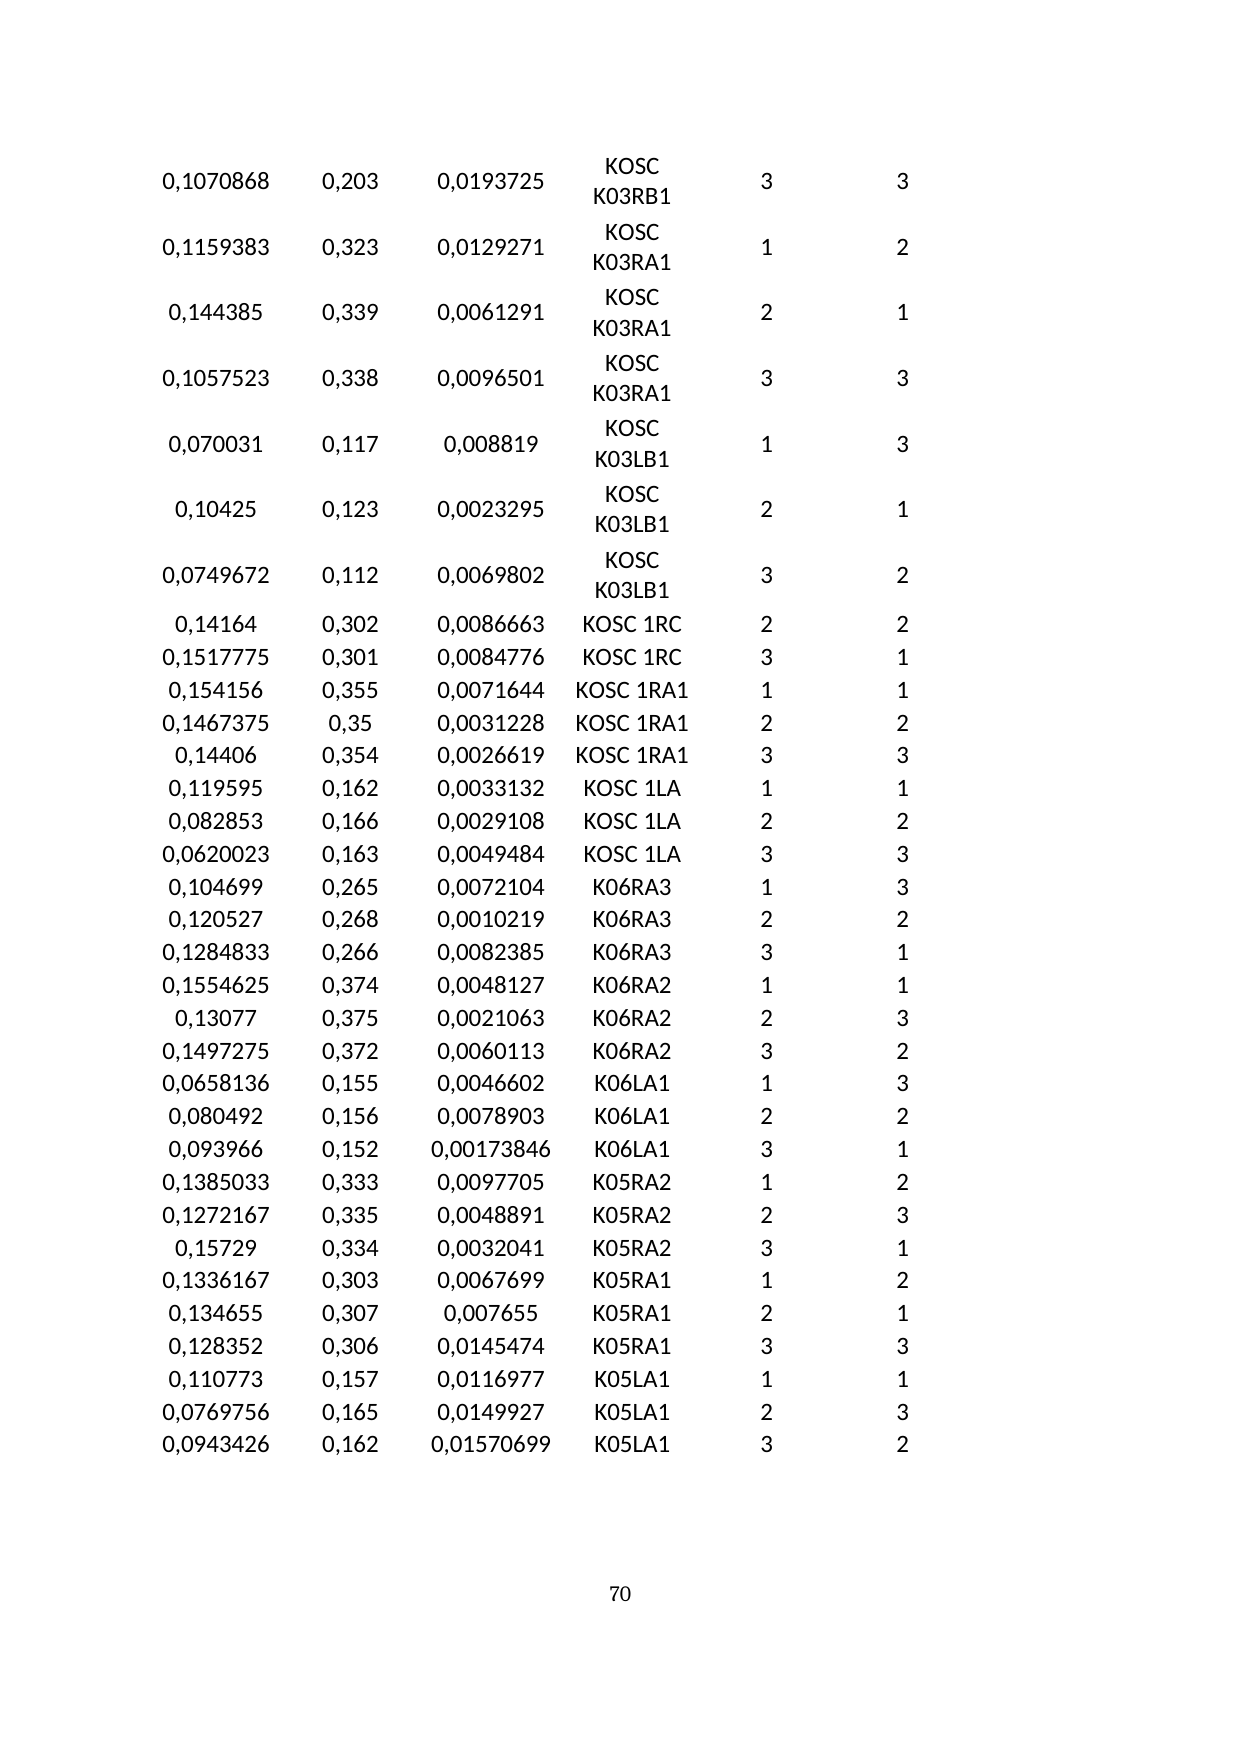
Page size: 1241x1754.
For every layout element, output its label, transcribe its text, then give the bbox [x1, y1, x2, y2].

table_cell 0,15729 [148, 1231, 284, 1263]
table_cell 0,0048891 [417, 1198, 565, 1231]
table_cell 1 [834, 1231, 971, 1263]
table_cell 0,0071644 [417, 673, 565, 706]
table_cell 0,070031 [148, 410, 284, 476]
table_cell 1 [834, 968, 971, 1001]
table_cell 0,165 [284, 1395, 417, 1427]
table_cell 0,1070868 [148, 148, 284, 213]
table_cell 3 [699, 345, 834, 410]
table_cell 0,0048127 [417, 968, 565, 1001]
table_cell KOSC 1RA1 [565, 673, 699, 706]
table_cell 0,1284833 [148, 935, 284, 968]
table_cell 3 [699, 148, 834, 213]
table_cell 0,374 [284, 968, 417, 1001]
table_cell 0,0749672 [148, 541, 284, 607]
table_cell KOSC 1RA1 [565, 738, 699, 771]
table_cell 0,375 [284, 1001, 417, 1034]
table_cell 0,157 [284, 1362, 417, 1394]
table_cell 0,265 [284, 870, 417, 902]
table_cell K05LA1 [565, 1395, 699, 1427]
table_cell 0,082853 [148, 804, 284, 837]
table_cell 0,1272167 [148, 1198, 284, 1231]
table_cell 1 [834, 1132, 971, 1165]
table_cell K05LA1 [565, 1428, 699, 1460]
table_cell 0,163 [284, 837, 417, 869]
table_cell 1 [699, 1263, 834, 1296]
table_cell 0,266 [284, 935, 417, 968]
table_cell 0,0096501 [417, 345, 565, 410]
table_cell 2 [699, 279, 834, 344]
table_cell 1 [699, 673, 834, 706]
table_cell 1 [834, 935, 971, 968]
table_cell 1 [834, 476, 971, 541]
table_cell K05RA1 [565, 1263, 699, 1296]
table_cell 3 [834, 148, 971, 213]
table_cell K05RA2 [565, 1165, 699, 1198]
table_cell 0,0145474 [417, 1329, 565, 1362]
table_cell 2 [699, 1099, 834, 1132]
table_cell 0,14164 [148, 607, 284, 640]
table_cell 0,155 [284, 1066, 417, 1099]
table_cell 0,008819 [417, 410, 565, 476]
table_cell 0,0069802 [417, 541, 565, 607]
table_cell 0,303 [284, 1263, 417, 1296]
table_cell 0,007655 [417, 1296, 565, 1329]
table_cell 3 [699, 640, 834, 673]
table_cell 0,1554625 [148, 968, 284, 1001]
table_cell 1 [699, 410, 834, 476]
table_cell 0,0026619 [417, 738, 565, 771]
table_cell K05RA2 [565, 1231, 699, 1263]
table_cell 1 [834, 771, 971, 804]
table_cell 0,154156 [148, 673, 284, 706]
table_cell 0,0061291 [417, 279, 565, 344]
table_cell 0,203 [284, 148, 417, 213]
table_cell 0,144385 [148, 279, 284, 344]
table_cell 3 [699, 837, 834, 869]
table_cell KOSC K03RA1 [565, 213, 699, 279]
table_cell K05RA1 [565, 1329, 699, 1362]
table_cell 0,0060113 [417, 1034, 565, 1066]
table_cell 0,1385033 [148, 1165, 284, 1198]
table_cell 0,0023295 [417, 476, 565, 541]
table_cell 0,1497275 [148, 1034, 284, 1066]
table_cell 2 [699, 1296, 834, 1329]
table_cell KOSC 1LA [565, 804, 699, 837]
table_cell 2 [699, 1395, 834, 1427]
table_cell 2 [834, 1165, 971, 1198]
table_cell K05RA2 [565, 1198, 699, 1231]
table_cell 0,268 [284, 903, 417, 935]
table_cell 0,354 [284, 738, 417, 771]
table_cell 0,0084776 [417, 640, 565, 673]
table_cell 0,0046602 [417, 1066, 565, 1099]
table_cell 0,335 [284, 1198, 417, 1231]
table_cell 2 [699, 1198, 834, 1231]
table_cell KOSC 1LA [565, 771, 699, 804]
table_cell 0,306 [284, 1329, 417, 1362]
table_cell 0,10425 [148, 476, 284, 541]
table_cell 3 [699, 1132, 834, 1165]
table_cell 0,162 [284, 771, 417, 804]
table_cell 0,166 [284, 804, 417, 837]
table_cell 3 [699, 1428, 834, 1460]
table_cell 0,120527 [148, 903, 284, 935]
table_cell 3 [699, 1329, 834, 1362]
table_cell 3 [699, 1034, 834, 1066]
table_cell K06RA3 [565, 870, 699, 902]
table_cell KOSC K03RA1 [565, 279, 699, 344]
table_cell K05RA1 [565, 1296, 699, 1329]
table_cell 0,0029108 [417, 804, 565, 837]
table_cell 2 [834, 804, 971, 837]
table_cell 0,0049484 [417, 837, 565, 869]
table_cell 2 [834, 706, 971, 738]
table_cell 0,355 [284, 673, 417, 706]
table_cell 0,0129271 [417, 213, 565, 279]
table_cell 1 [834, 673, 971, 706]
table_cell 0,1057523 [148, 345, 284, 410]
table_cell 0,128352 [148, 1329, 284, 1362]
table_cell 3 [834, 1395, 971, 1427]
table_cell 0,00173846 [417, 1132, 565, 1165]
table_cell 0,334 [284, 1231, 417, 1263]
table_cell 0,0021063 [417, 1001, 565, 1034]
table_cell 0,104699 [148, 870, 284, 902]
table_cell 2 [699, 903, 834, 935]
table_cell 0,134655 [148, 1296, 284, 1329]
table_cell 3 [699, 541, 834, 607]
table_cell 0,0620023 [148, 837, 284, 869]
table_cell 1 [834, 1362, 971, 1394]
table_cell 1 [699, 870, 834, 902]
table_cell K05LA1 [565, 1362, 699, 1394]
table_cell 0,110773 [148, 1362, 284, 1394]
table_cell 1 [834, 640, 971, 673]
table_cell 3 [834, 410, 971, 476]
table_cell 3 [834, 1066, 971, 1099]
table_cell 2 [834, 607, 971, 640]
table_cell 3 [834, 738, 971, 771]
table_cell KOSC K03RB1 [565, 148, 699, 213]
table_cell 0,302 [284, 607, 417, 640]
table_cell K06RA2 [565, 1001, 699, 1034]
table_cell 0,1159383 [148, 213, 284, 279]
table_cell 0,0072104 [417, 870, 565, 902]
table_cell K06LA1 [565, 1132, 699, 1165]
table_cell 1 [834, 279, 971, 344]
table_cell 2 [834, 903, 971, 935]
table_cell 0,112 [284, 541, 417, 607]
table_cell 0,339 [284, 279, 417, 344]
table_cell 3 [699, 1231, 834, 1263]
table_cell 0,123 [284, 476, 417, 541]
table_cell 3 [834, 345, 971, 410]
table_cell 2 [834, 1428, 971, 1460]
table_cell 0,333 [284, 1165, 417, 1198]
table_cell KOSC K03LB1 [565, 541, 699, 607]
table_cell 0,0658136 [148, 1066, 284, 1099]
table_cell 0,323 [284, 213, 417, 279]
table_cell 3 [834, 1198, 971, 1231]
table_cell 0,0149927 [417, 1395, 565, 1427]
table_cell 0,1467375 [148, 706, 284, 738]
table_cell 3 [834, 1001, 971, 1034]
table_cell 2 [834, 541, 971, 607]
table_cell 0,0082385 [417, 935, 565, 968]
table_cell 2 [699, 706, 834, 738]
table_cell KOSC K03LB1 [565, 476, 699, 541]
table_cell K06LA1 [565, 1099, 699, 1132]
table_cell 0,0078903 [417, 1099, 565, 1132]
table_cell 1 [699, 1165, 834, 1198]
table_cell K06LA1 [565, 1066, 699, 1099]
table_cell 1 [699, 771, 834, 804]
table_cell 3 [834, 870, 971, 902]
table_cell 0,0116977 [417, 1362, 565, 1394]
table_cell 1 [699, 968, 834, 1001]
table_cell 2 [699, 804, 834, 837]
table_cell 0,152 [284, 1132, 417, 1165]
table_cell 3 [834, 837, 971, 869]
table_cell KOSC K03LB1 [565, 410, 699, 476]
table_cell K06RA2 [565, 1034, 699, 1066]
table_cell 2 [834, 213, 971, 279]
table_cell K06RA3 [565, 903, 699, 935]
table_cell 1 [699, 213, 834, 279]
table_cell 0,13077 [148, 1001, 284, 1034]
table_cell 0,0031228 [417, 706, 565, 738]
table_cell KOSC 1RC [565, 640, 699, 673]
table_cell 0,119595 [148, 771, 284, 804]
table_cell 2 [699, 1001, 834, 1034]
table_cell 2 [834, 1034, 971, 1066]
table_cell 2 [834, 1099, 971, 1132]
table_cell 0,080492 [148, 1099, 284, 1132]
table_cell 1 [834, 1296, 971, 1329]
table_cell 2 [834, 1263, 971, 1296]
table_cell 0,1517775 [148, 640, 284, 673]
table_cell 0,093966 [148, 1132, 284, 1165]
table_cell 0,156 [284, 1099, 417, 1132]
table_cell KOSC 1RC [565, 607, 699, 640]
table_cell 0,0010219 [417, 903, 565, 935]
table_cell 1 [699, 1066, 834, 1099]
table_cell 2 [699, 476, 834, 541]
table_cell 0,0943426 [148, 1428, 284, 1460]
table_cell 0,35 [284, 706, 417, 738]
table_cell 0,338 [284, 345, 417, 410]
table_cell 0,0033132 [417, 771, 565, 804]
table_cell KOSC 1LA [565, 837, 699, 869]
table_cell 0,307 [284, 1296, 417, 1329]
table_cell K06RA2 [565, 968, 699, 1001]
table_cell 0,0193725 [417, 148, 565, 213]
table_cell 0,14406 [148, 738, 284, 771]
table_cell 0,0097705 [417, 1165, 565, 1198]
table_cell 0,0067699 [417, 1263, 565, 1296]
table_cell 0,1336167 [148, 1263, 284, 1296]
table_cell 2 [699, 607, 834, 640]
table_cell 3 [699, 738, 834, 771]
table_cell 3 [834, 1329, 971, 1362]
table_cell 0,162 [284, 1428, 417, 1460]
table_cell KOSC 1RA1 [565, 706, 699, 738]
table_cell 0,301 [284, 640, 417, 673]
table_cell 0,372 [284, 1034, 417, 1066]
table_cell 1 [699, 1362, 834, 1394]
table_cell 0,01570699 [417, 1428, 565, 1460]
table_cell 3 [699, 935, 834, 968]
table_cell 0,117 [284, 410, 417, 476]
table_cell 0,0086663 [417, 607, 565, 640]
table_cell K06RA3 [565, 935, 699, 968]
table_cell 0,0032041 [417, 1231, 565, 1263]
table_cell 0,0769756 [148, 1395, 284, 1427]
table_cell KOSC K03RA1 [565, 345, 699, 410]
